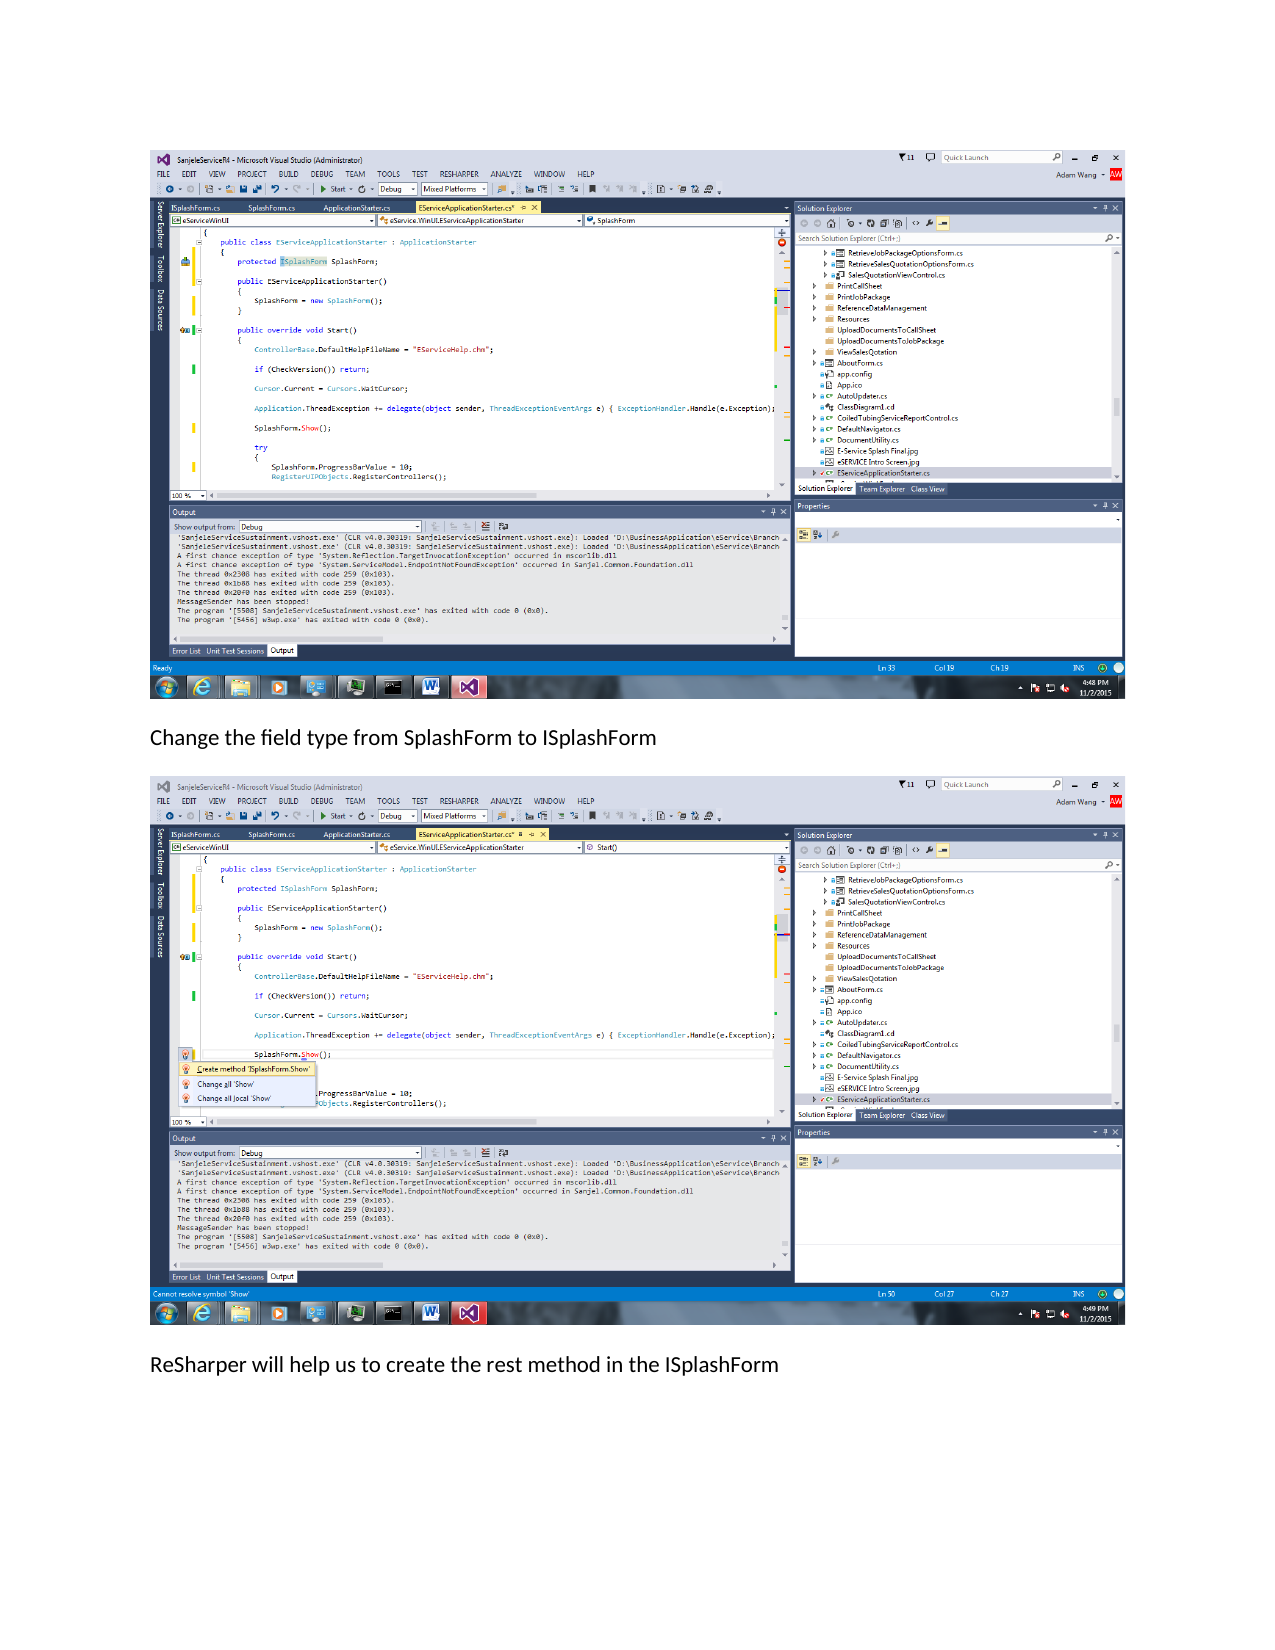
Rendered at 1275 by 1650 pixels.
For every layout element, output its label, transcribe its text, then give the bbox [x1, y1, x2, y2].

picture [150, 150, 1125, 699]
picture [150, 776, 1125, 1325]
text Change the field type from SplashForm to ISplashForm [150, 723, 1125, 751]
text ReSharper will help us to create the rest method in the ISplashForm [150, 1350, 1125, 1378]
